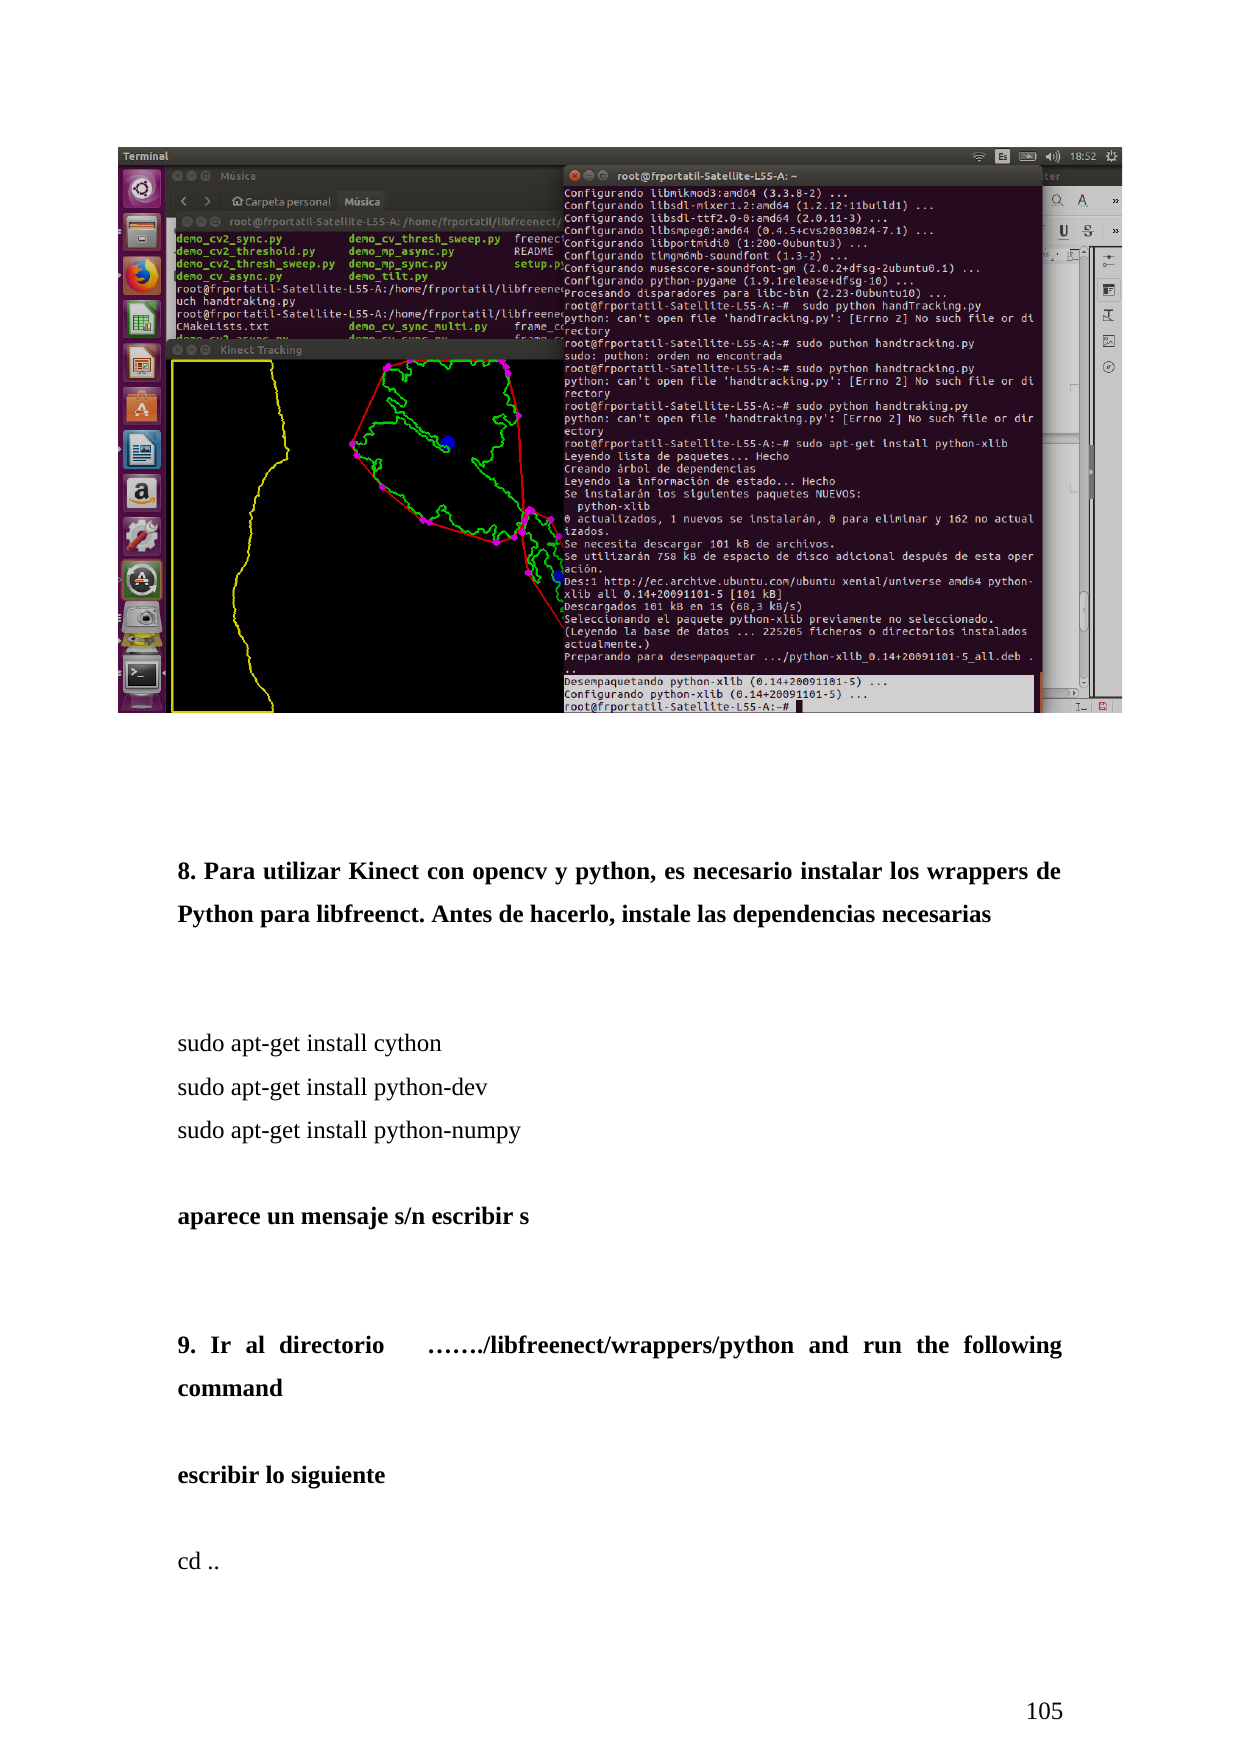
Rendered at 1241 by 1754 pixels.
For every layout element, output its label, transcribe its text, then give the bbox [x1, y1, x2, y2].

text 8. Para utilizar Kinect con opencv y python, es necesario instalar los wrappers de Python para libfreenct. Antes de hacerlo, instale las dependencias necesarias [177, 856, 1063, 928]
text aparece un mensaje s/n escribir s [177, 1201, 1063, 1230]
picture [118, 147, 1123, 713]
text cd .. [177, 1546, 1063, 1575]
text sudo apt-get install cython [177, 1028, 1063, 1057]
text sudo apt-get install python-numpy [177, 1115, 1063, 1143]
text escribir lo siguiente [177, 1460, 1063, 1488]
text 9. Ir al directorio ……./libfreenect/wrappers/python and run the following command [177, 1330, 1063, 1402]
text sudo apt-get install python-dev [177, 1072, 1063, 1100]
